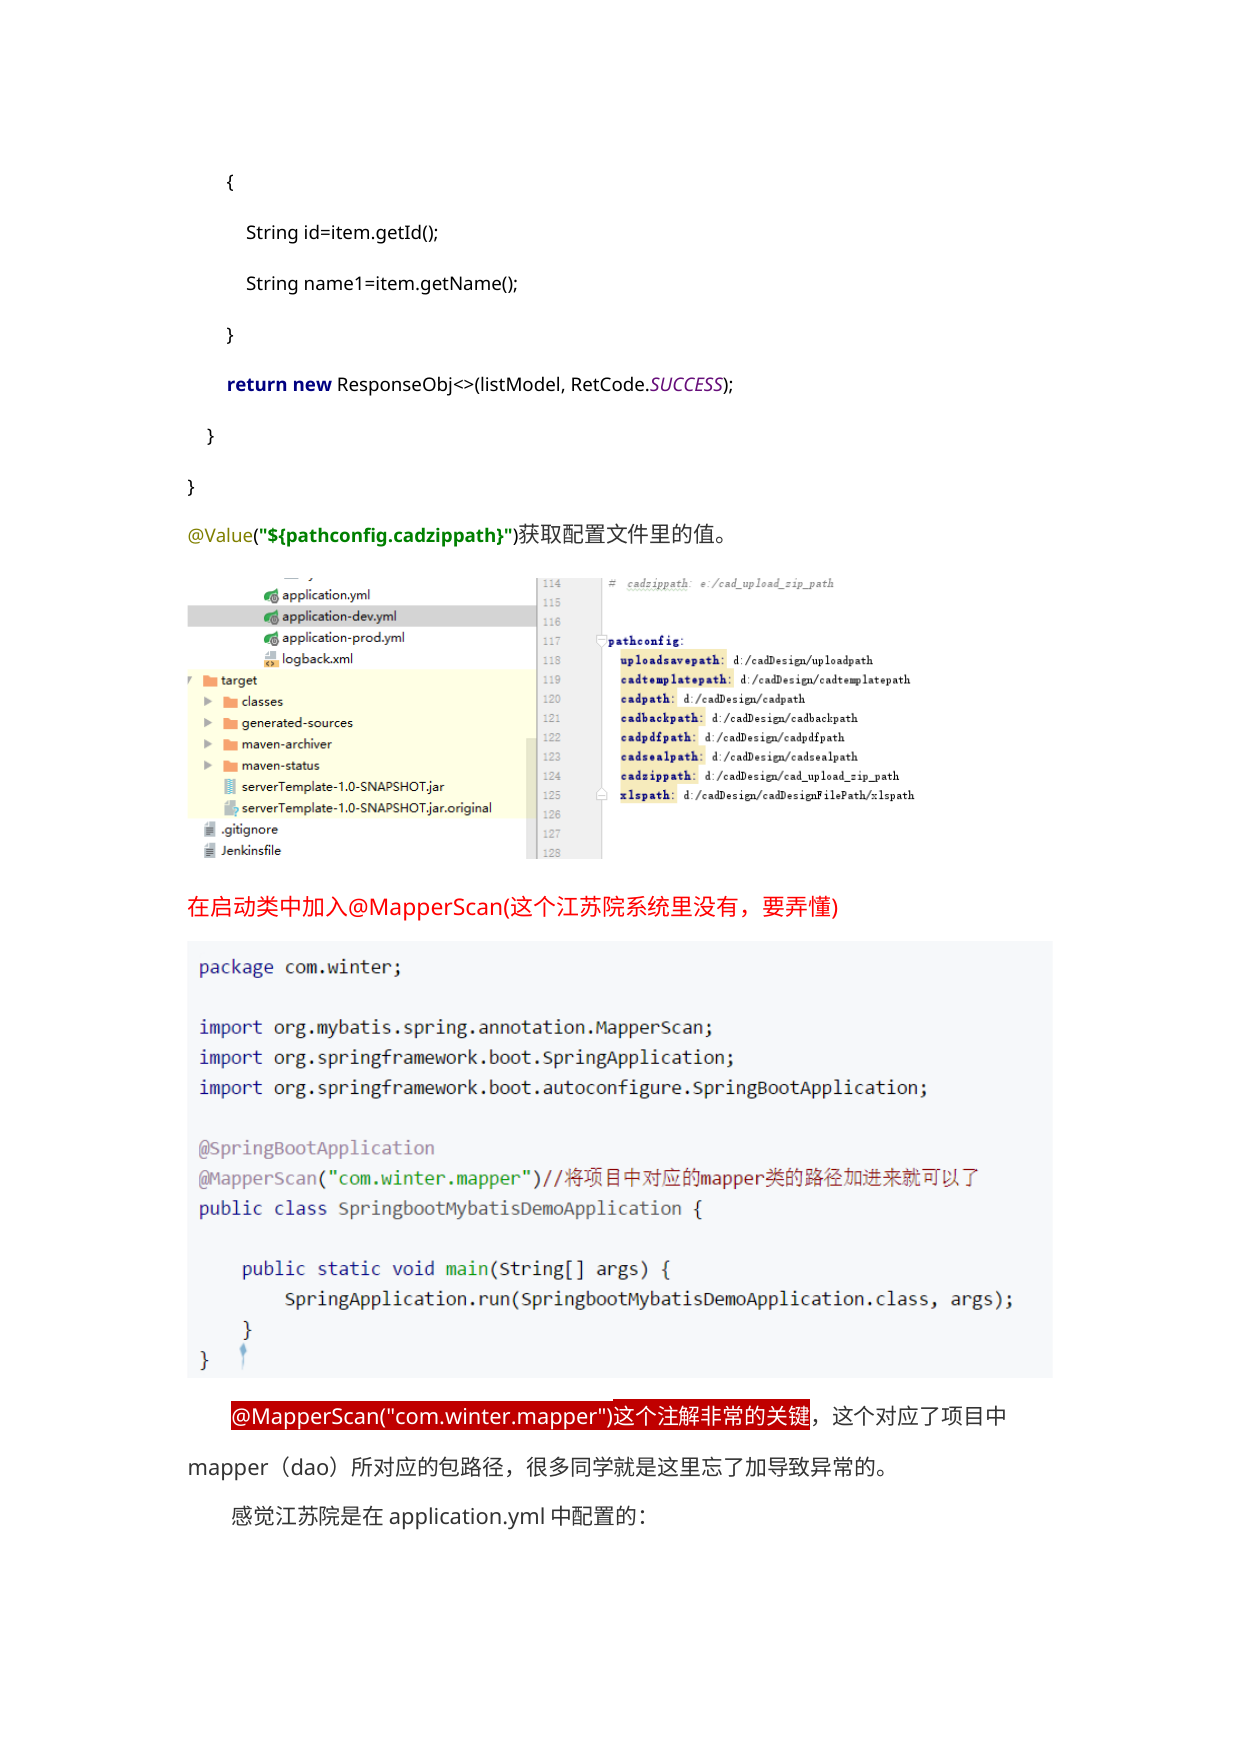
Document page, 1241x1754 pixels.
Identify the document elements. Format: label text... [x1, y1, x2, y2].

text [187, 164, 1053, 503]
text 在启动类中加入@MapperScan(这个江苏院系统里没有，要弄懂) [187, 888, 1053, 922]
text @MapperScan("com.winter.mapper")这个注解非常的关键，这个对应了项目中mapper（dao）所对应的包路径，很多同学就是这里忘了加导致异常的。 [187, 1398, 1053, 1482]
picture [187, 578, 1053, 859]
text @Value("${pathconfig.cadzippath}")获取配置文件里的值。 [187, 516, 1053, 550]
text 感觉江苏院是在application.yml中配置的： [187, 1498, 1053, 1532]
picture [187, 941, 1053, 1378]
